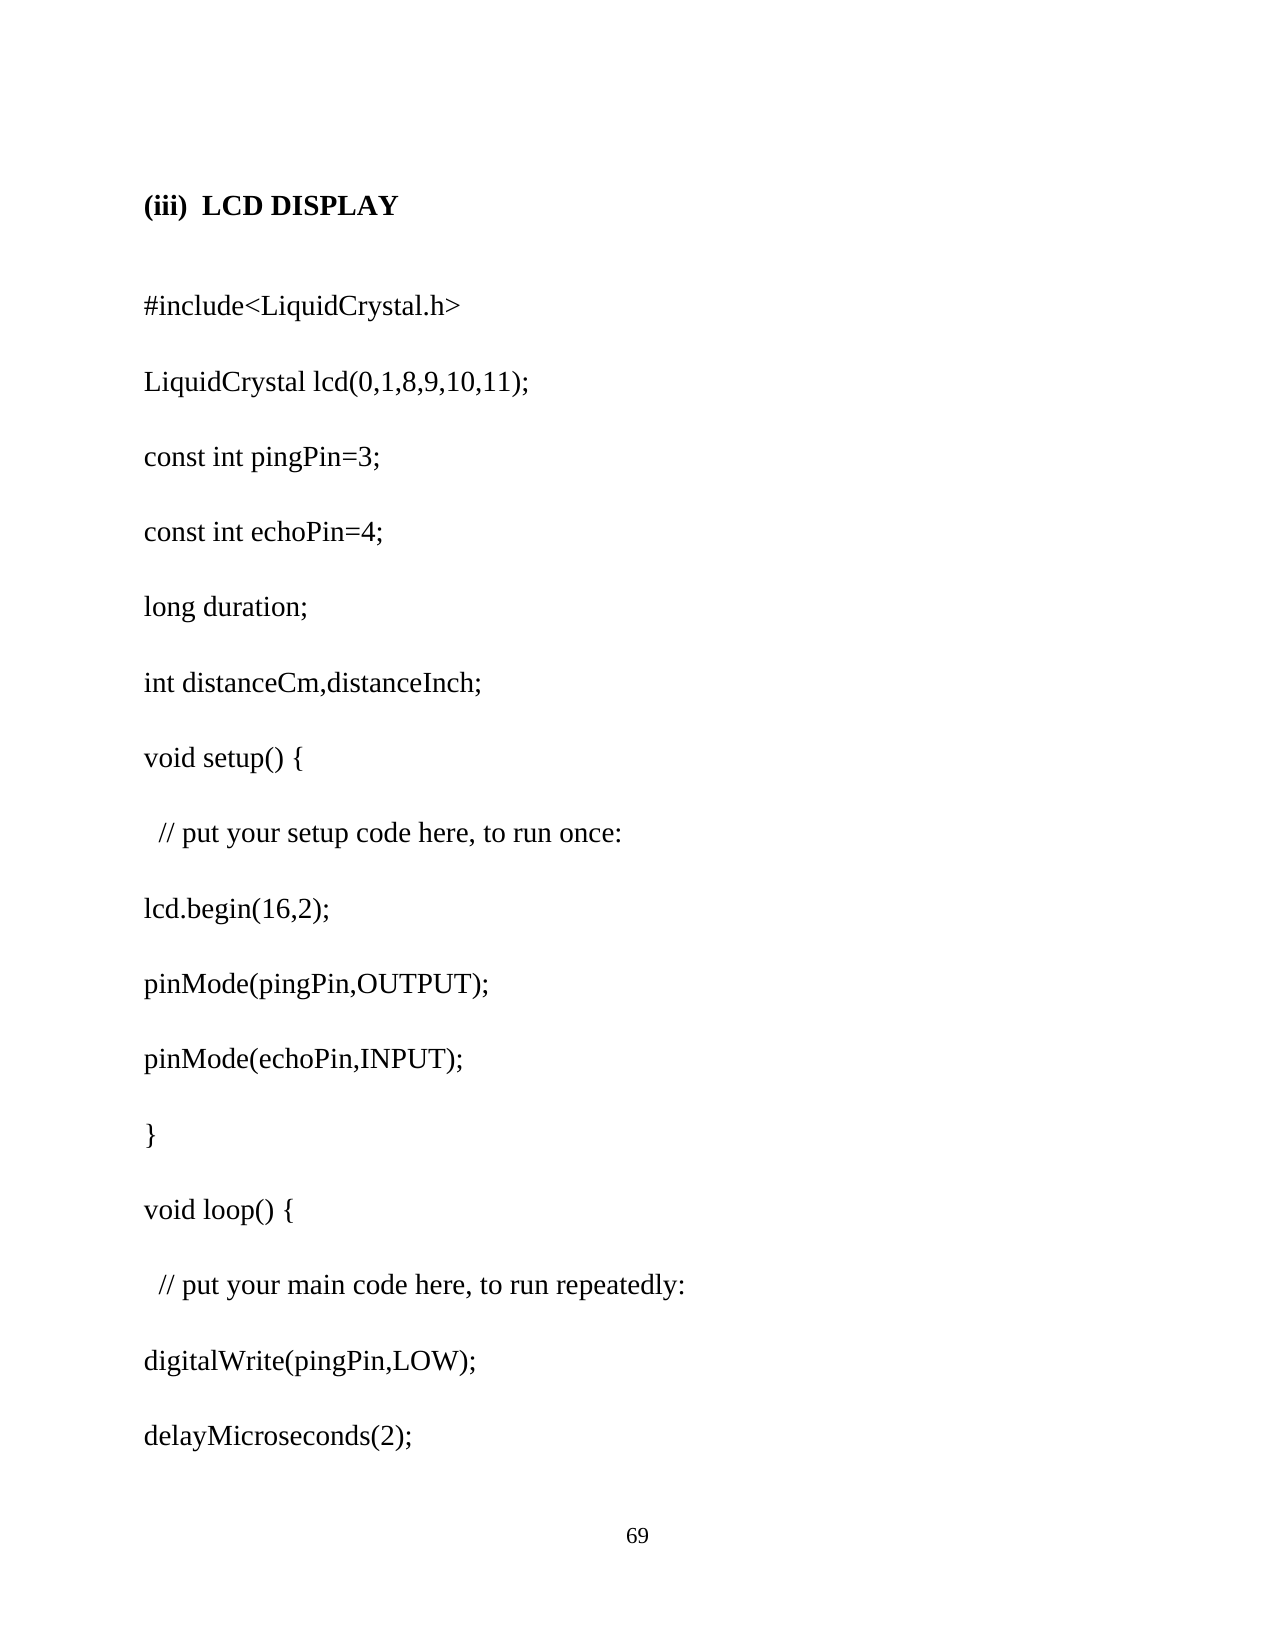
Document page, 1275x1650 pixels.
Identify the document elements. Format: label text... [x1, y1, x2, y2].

text const int echoPin=4; [144, 514, 1119, 548]
text delayMicroseconds(2); [144, 1418, 1119, 1452]
text int distanceCm,distanceInch; [144, 665, 1119, 698]
text pinMode(pingPin,OUTPUT); [144, 966, 1119, 1000]
text (iii) LCD DISPLAY [144, 189, 1119, 222]
text digitalWrite(pingPin,LOW); [144, 1343, 1119, 1376]
text lcd.begin(16,2); [144, 891, 1119, 924]
text // put your main code here, to run repeatedly: [144, 1267, 1119, 1301]
text } [144, 1117, 1119, 1150]
text pinMode(echoPin,INPUT); [144, 1041, 1119, 1075]
text void loop() { [144, 1192, 1119, 1226]
text #include<LiquidCrystal.h> [144, 288, 1119, 322]
text const int pingPin=3; [144, 439, 1119, 472]
text // put your setup code here, to run once: [144, 816, 1119, 849]
text LiquidCrystal lcd(0,1,8,9,10,11); [144, 364, 1119, 397]
text long duration; [144, 589, 1119, 623]
text void setup() { [144, 740, 1119, 774]
